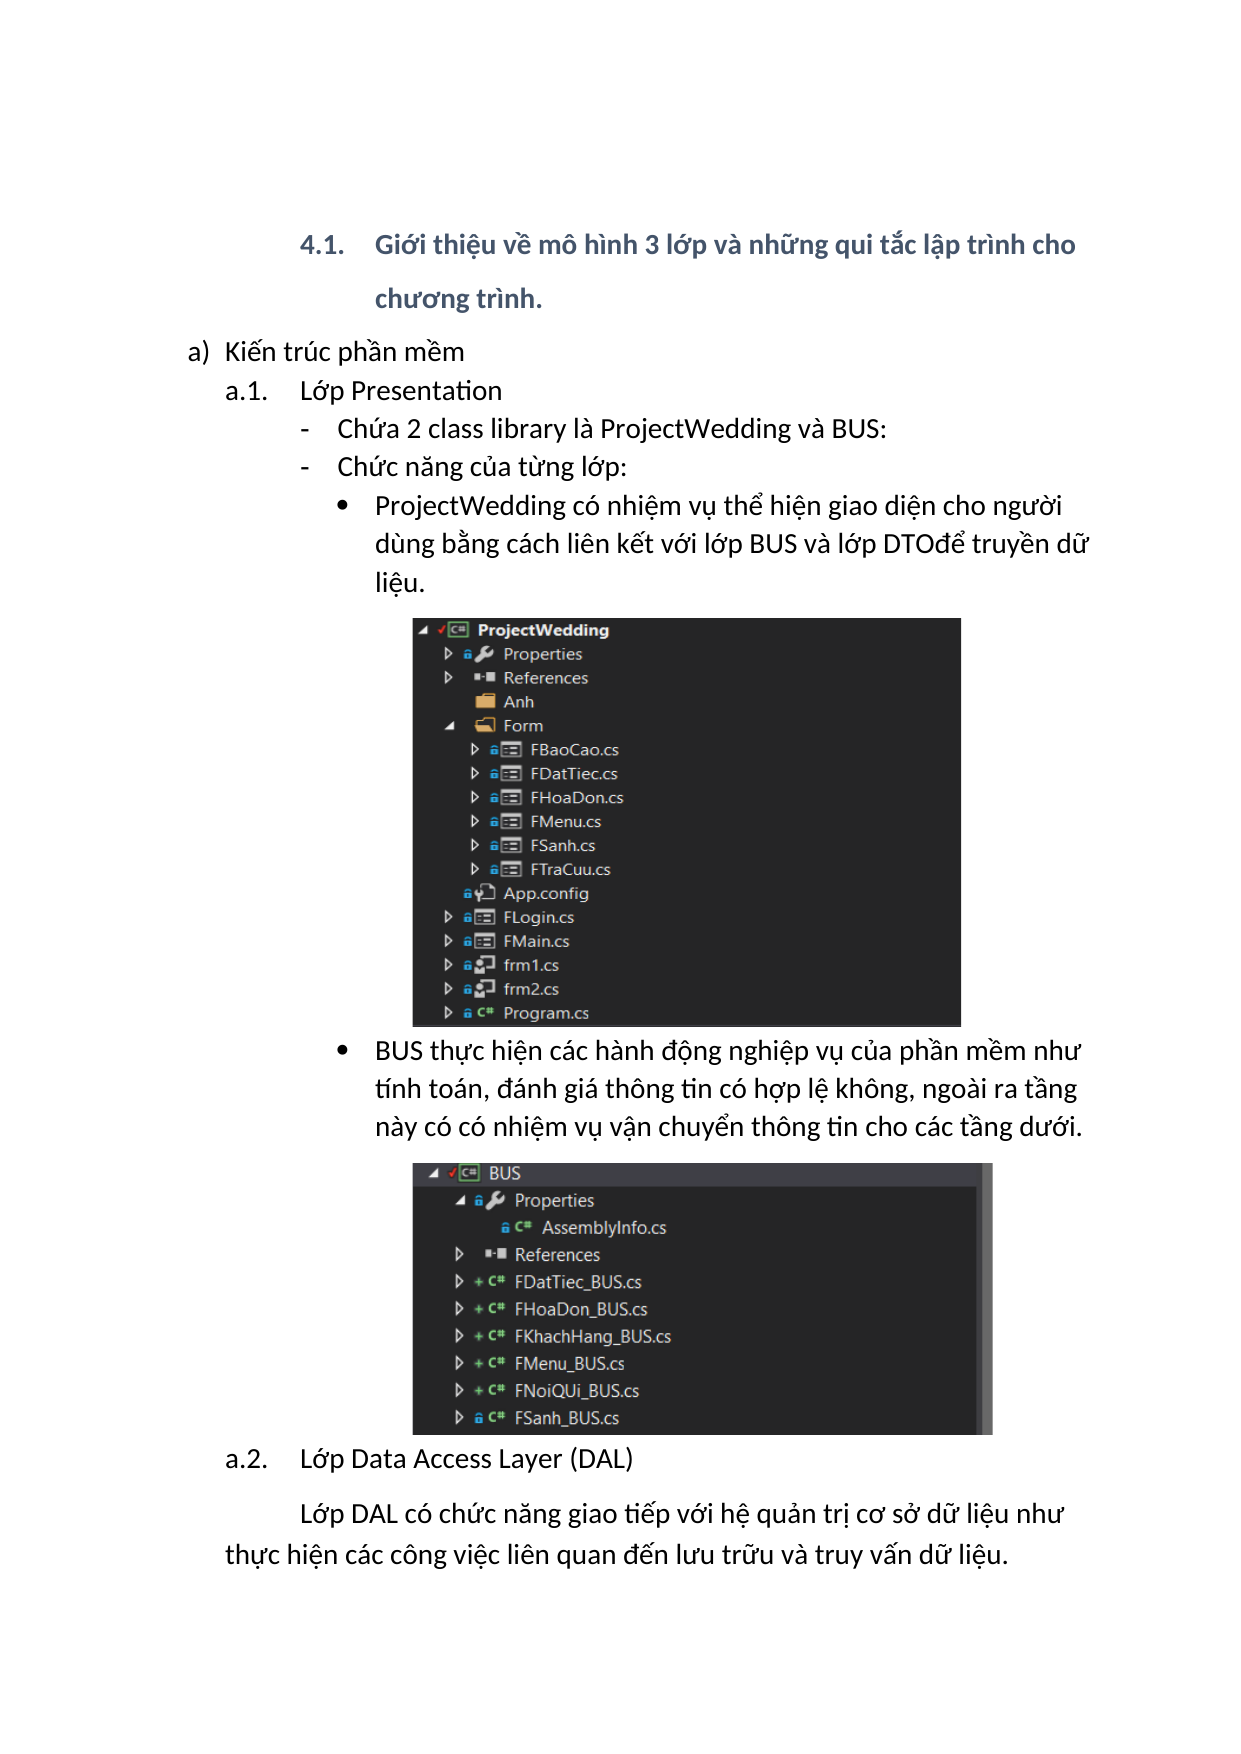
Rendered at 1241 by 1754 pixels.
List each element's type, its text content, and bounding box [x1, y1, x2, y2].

list Chức năng của từng lớp: [300, 448, 1090, 484]
text Lớp DAL có chức năng giao tiếp với hệ quản trị cơ sở dữ liệu như thực hiện các công việc liên quan đến lưu trữu và truy vấn dữ liệu. [225, 1495, 1090, 1572]
list ProjectWedding có nhiệm vụ thể hiện giao diện cho người dùng bằng cách liên kết với lớp BUS và lớp DTOđể truyền dữ liệu. [337, 487, 1090, 599]
picture [412, 618, 962, 1027]
picture [412, 1163, 993, 1435]
list Lớp Data Access Layer (DAL) [225, 1440, 1090, 1476]
list Chứa 2 class library là ProjectWedding và BUS: [300, 410, 1090, 446]
list Lớp Presentation [225, 372, 1090, 407]
list Kiến trúc phần mềm [187, 333, 1090, 369]
text 4.1. Giới thiệu về mô hình 3 lớp và những qui tắc lập trình cho chương trình. [300, 226, 1090, 315]
list BUS thực hiện các hành động nghiệp vụ của phần mềm như tính toán, đánh giá thông tin có hợp lệ không, ngoài ra tầng này có có nhiệm vụ vận chuyển thông tin cho các tầng dưới. [337, 1032, 1090, 1144]
